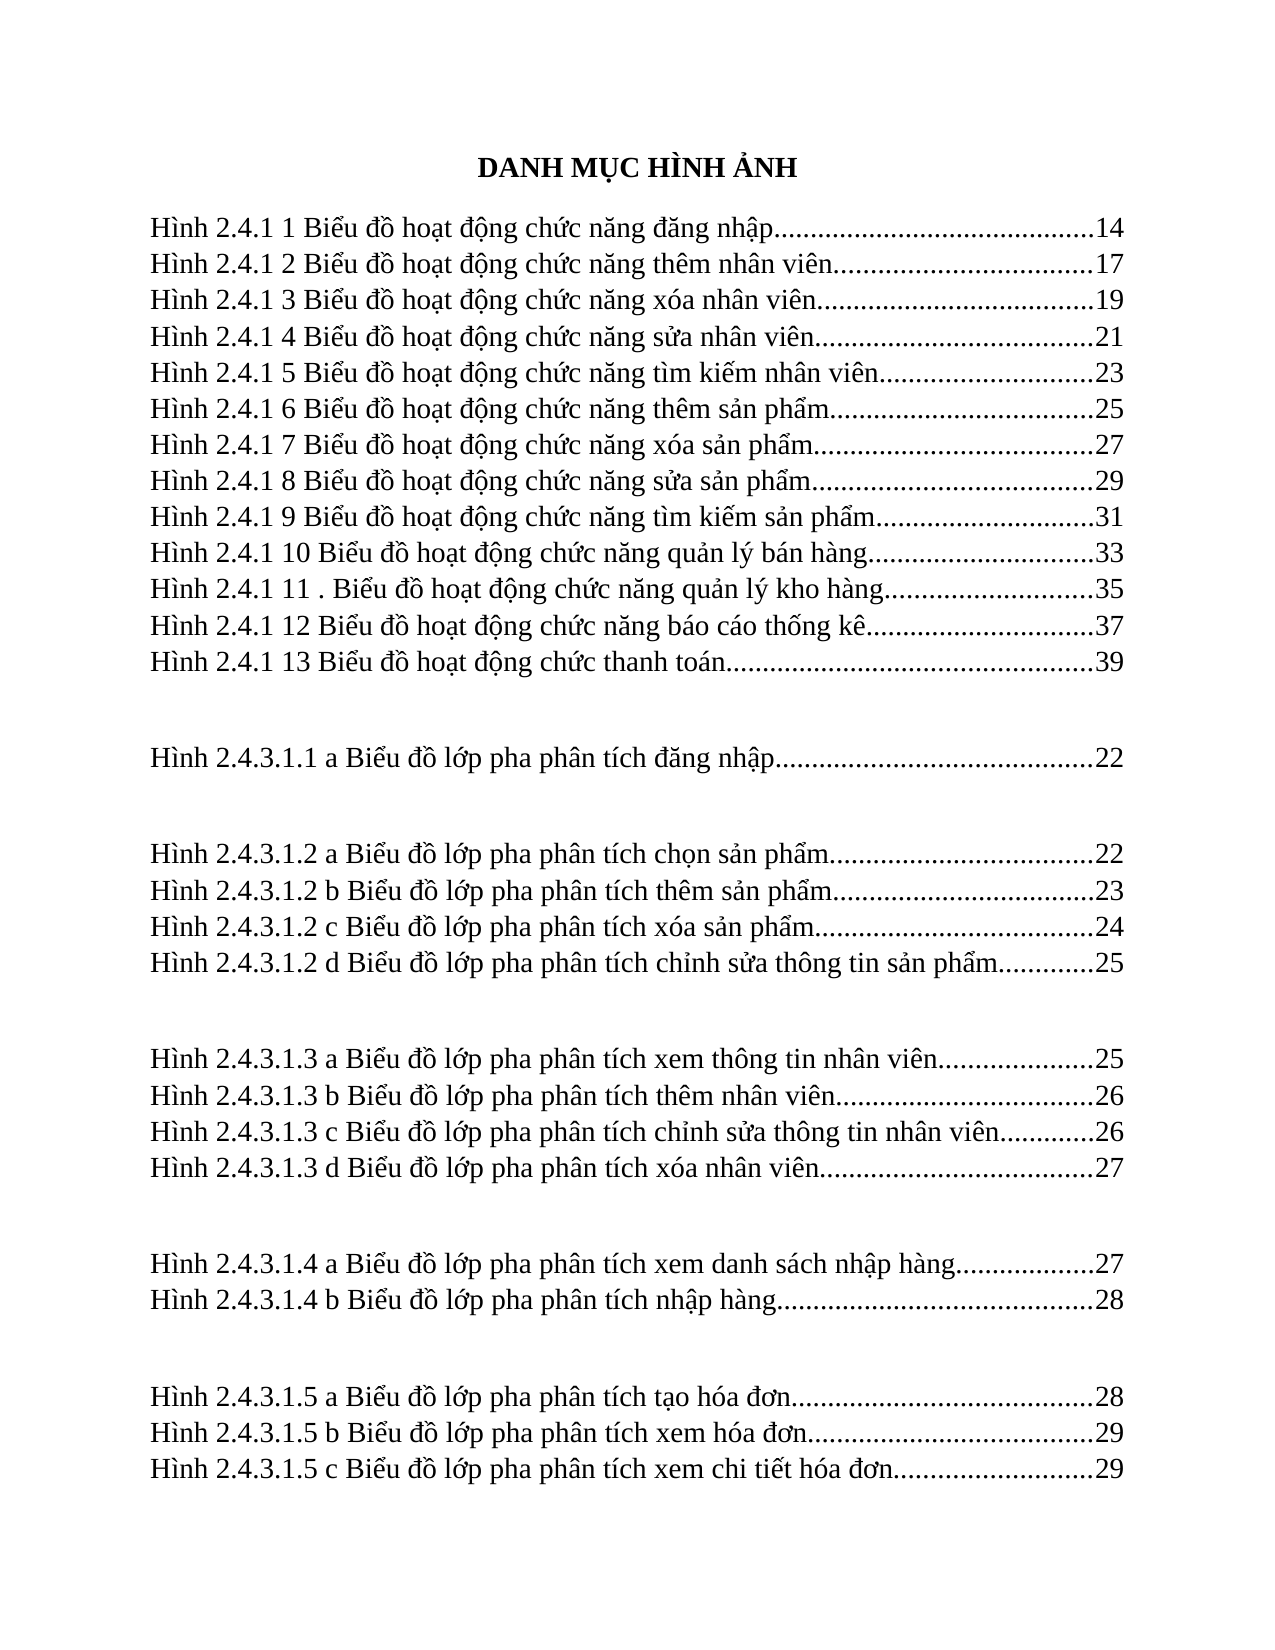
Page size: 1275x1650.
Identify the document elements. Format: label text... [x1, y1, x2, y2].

text Hình 2.4.1 6 Biểu đồ hoạt động chức năng thêm sản phẩm 25 [150, 391, 1125, 424]
text Hình 2.4.1 5 Biểu đồ hoạt động chức năng tìm kiếm nhân viên 23 [150, 355, 1125, 388]
text Hình 2.4.1 9 Biểu đồ hoạt động chức năng tìm kiếm sản phẩm 31 [150, 499, 1125, 533]
text Hình 2.4.1 8 Biểu đồ hoạt động chức năng sửa sản phẩm 29 [150, 463, 1125, 497]
text Hình 2.4.1 10 Biểu đồ hoạt động chức năng quản lý bán hàng 33 [150, 536, 1125, 569]
text Hình 2.4.3.1.2 c Biểu đồ lớp pha phân tích xóa sản phẩm 24 [150, 909, 1125, 942]
text Hình 2.4.3.1.3 c Biểu đồ lớp pha phân tích chỉnh sửa thông tin nhân viên 26 [150, 1114, 1125, 1147]
text Hình 2.4.1 12 Biểu đồ hoạt động chức năng báo cáo thống kê 37 [150, 608, 1125, 641]
text Hình 2.4.3.1.5 a Biểu đồ lớp pha phân tích tạo hóa đơn 28 [150, 1379, 1125, 1412]
text Hình 2.4.3.1.4 b Biểu đồ lớp pha phân tích nhập hàng 28 [150, 1282, 1125, 1316]
text Hình 2.4.3.1.3 d Biểu đồ lớp pha phân tích xóa nhân viên 27 [150, 1150, 1125, 1183]
text Hình 2.4.3.1.4 a Biểu đồ lớp pha phân tích xem danh sách nhập hàng 27 [150, 1246, 1125, 1280]
text Hình 2.4.3.1.3 b Biểu đồ lớp pha phân tích thêm nhân viên 26 [150, 1078, 1125, 1111]
text Hình 2.4.3.1.1 a Biểu đồ lớp pha phân tích đăng nhập 22 [150, 740, 1125, 774]
text Hình 2.4.3.1.2 d Biểu đồ lớp pha phân tích chỉnh sửa thông tin sản phẩm 25 [150, 945, 1125, 979]
text Hình 2.4.1 7 Biểu đồ hoạt động chức năng xóa sản phẩm 27 [150, 427, 1125, 461]
text Hình 2.4.1 11 . Biểu đồ hoạt động chức năng quản lý kho hàng 35 [150, 572, 1125, 605]
text Hình 2.4.1 4 Biểu đồ hoạt động chức năng sửa nhân viên 21 [150, 319, 1125, 352]
text Hình 2.4.3.1.3 a Biểu đồ lớp pha phân tích xem thông tin nhân viên 25 [150, 1041, 1125, 1075]
text Hình 2.4.3.1.2 b Biểu đồ lớp pha phân tích thêm sản phẩm 23 [150, 873, 1125, 906]
text Hình 2.4.3.1.2 a Biểu đồ lớp pha phân tích chọn sản phẩm 22 [150, 837, 1125, 870]
text DANH MỤC HÌNH ẢNH [150, 150, 1125, 183]
text Hình 2.4.3.1.5 c Biểu đồ lớp pha phân tích xem chi tiết hóa đơn 29 [150, 1451, 1125, 1484]
text Hình 2.4.3.1.5 b Biểu đồ lớp pha phân tích xem hóa đơn 29 [150, 1415, 1125, 1448]
text Hình 2.4.1 2 Biểu đồ hoạt động chức năng thêm nhân viên 17 [150, 246, 1125, 280]
text Hình 2.4.1 1 Biểu đồ hoạt động chức năng đăng nhập 14 [150, 210, 1125, 244]
text Hình 2.4.1 13 Biểu đồ hoạt động chức thanh toán 39 [150, 644, 1125, 677]
text Hình 2.4.1 3 Biểu đồ hoạt động chức năng xóa nhân viên 19 [150, 282, 1125, 316]
